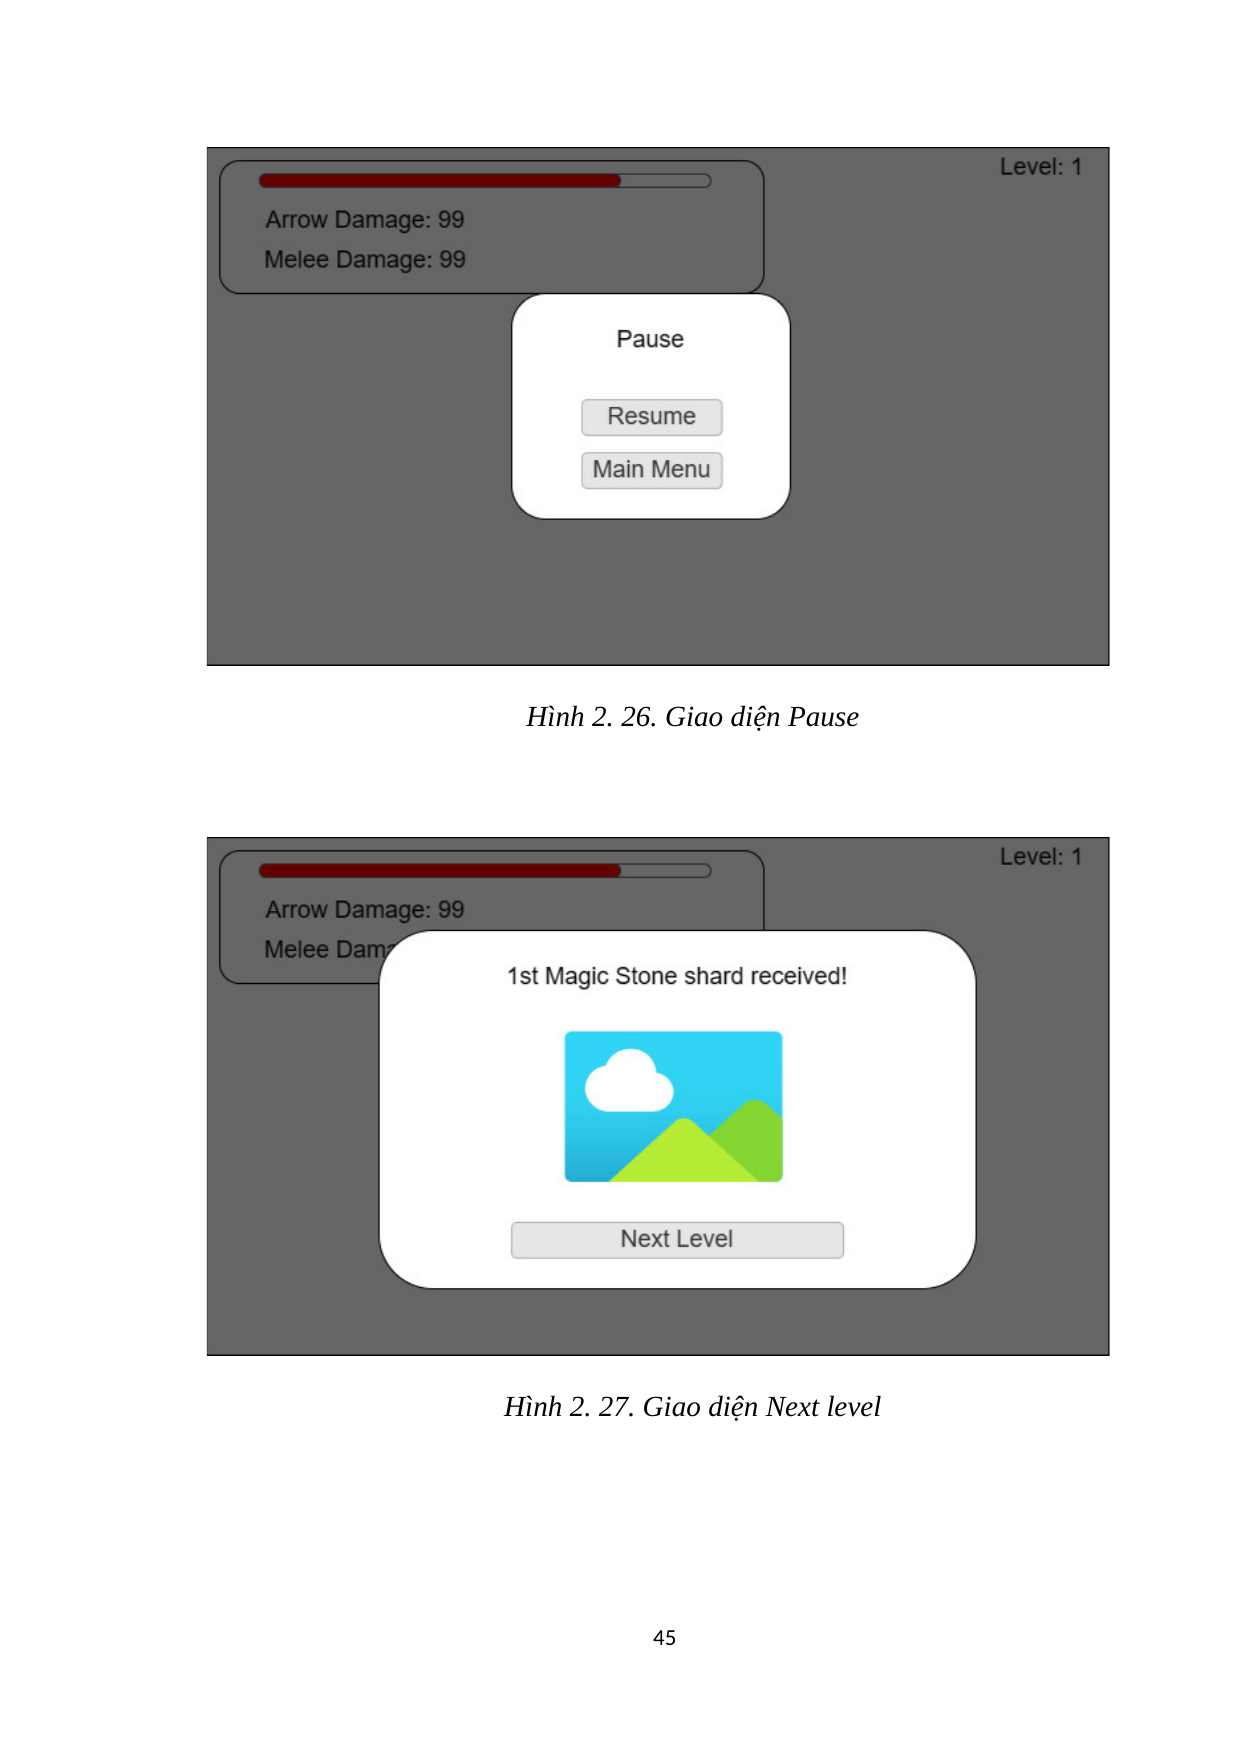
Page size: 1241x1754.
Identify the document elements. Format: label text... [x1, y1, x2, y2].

picture [206, 837, 1123, 1356]
picture [206, 147, 1123, 666]
text Hình 2. 26. Giao diện Pause [207, 699, 1122, 733]
text Hình 2. 27. Giao diện Next level [207, 1389, 1122, 1422]
